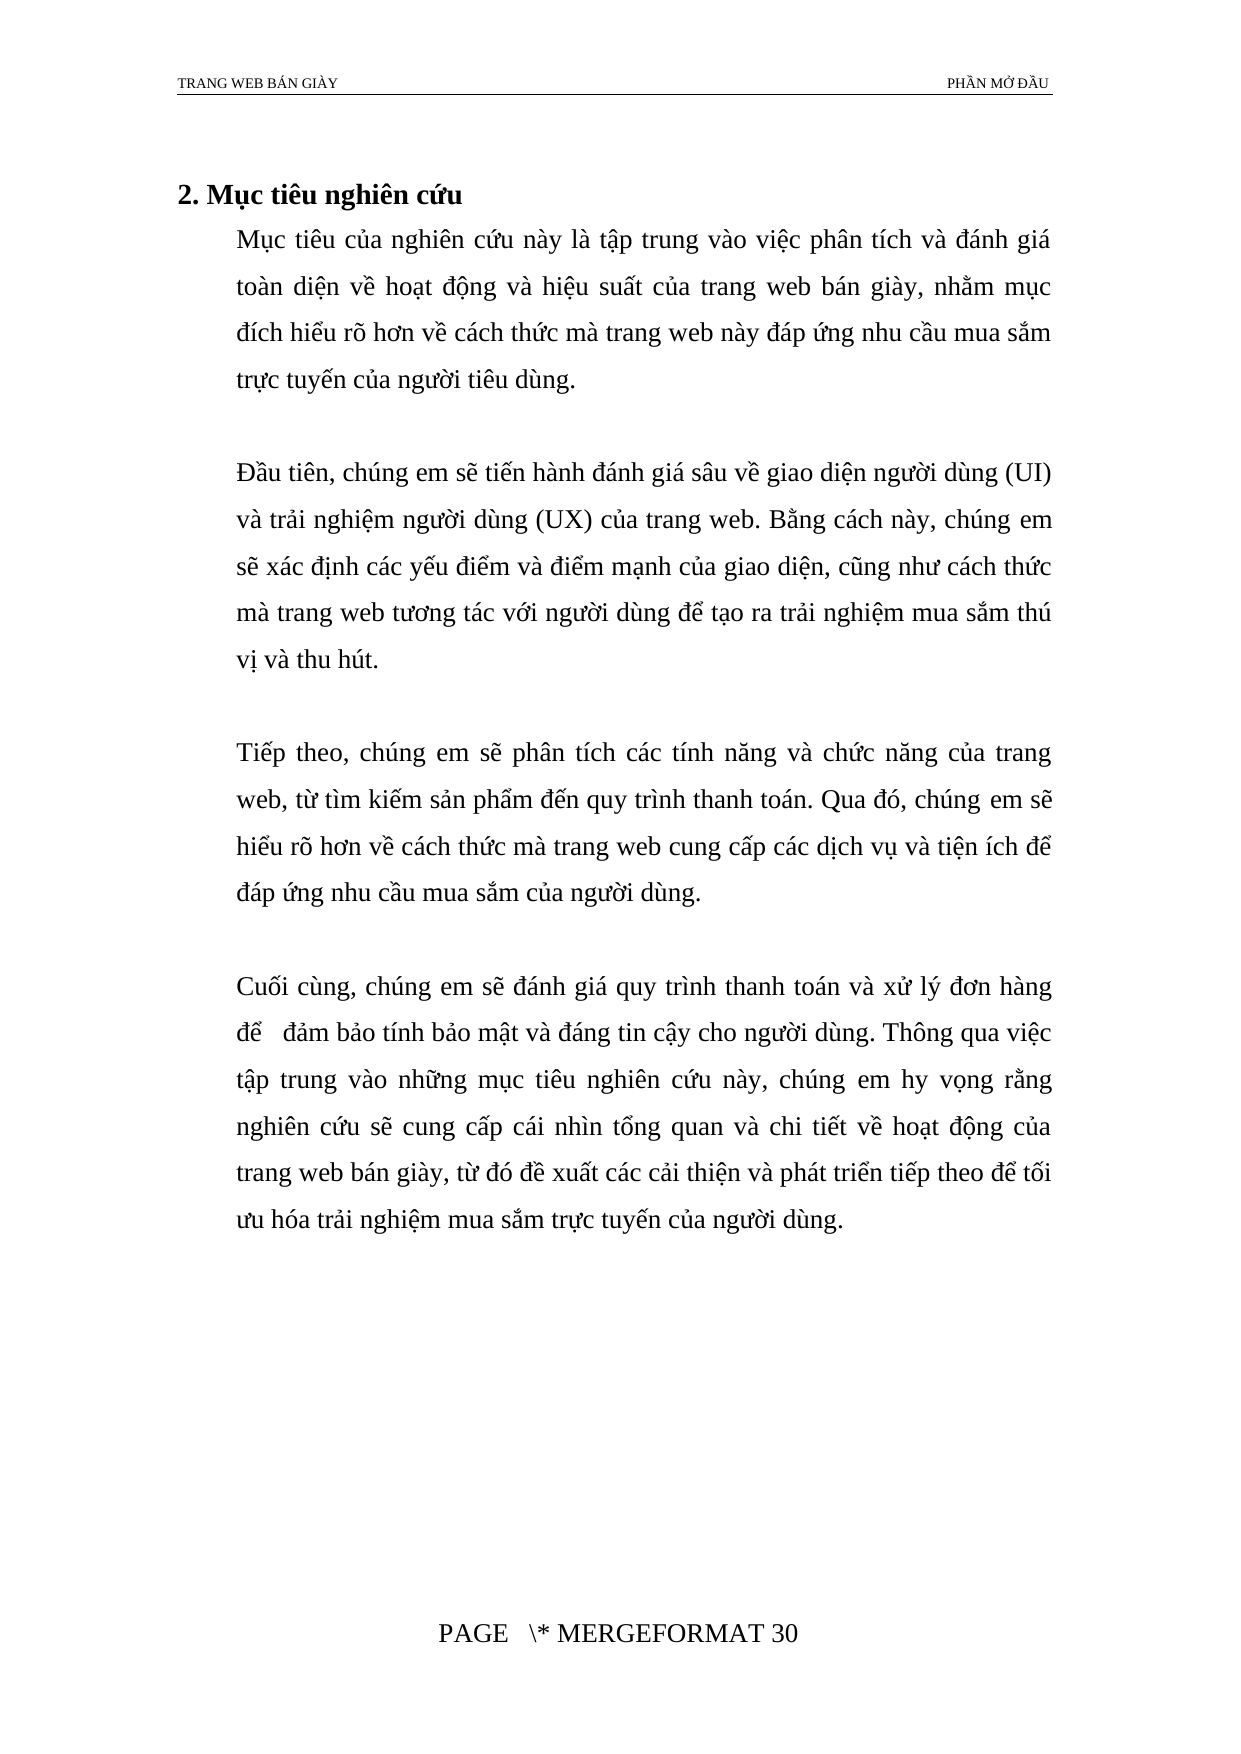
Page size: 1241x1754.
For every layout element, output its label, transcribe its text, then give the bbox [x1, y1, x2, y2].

text Cuối cùng, chúng em sẽ đánh giá quy trình thanh toán và xử lý đơn hàng để đảm bảo tính bảo mật và đáng tin cậy cho người dùng. Thông qua việc tập trung vào những mục tiêu nghiên cứu này, chúng em hy vọng rằng nghiên cứu sẽ cung cấp cái nhìn tổng quan và chi tiết về hoạt động của trang web bán giày, từ đó đề xuất các cải thiện và phát triển tiếp theo để tối ưu hóa trải nghiệm mua sắm trực tuyến của người dùng. [236, 970, 1053, 1234]
text Mục tiêu của nghiên cứu này là tập trung vào việc phân tích và đánh giá toàn diện về hoạt động và hiệu suất của trang web bán giày, nhằm mục đích hiểu rõ hơn về cách thức mà trang web này đáp ứng nhu cầu mua sắm trực tuyến của người tiêu dùng. [236, 223, 1053, 394]
text Đầu tiên, chúng em sẽ tiến hành đánh giá sâu về giao diện người dùng (UI) và trải nghiệm người dùng (UX) của trang web. Bằng cách này, chúng em sẽ xác định các yếu điểm và điểm mạnh của giao diện, cũng như cách thức mà trang web tương tác với người dùng để tạo ra trải nghiệm mua sắm thú vị và thu hút. [236, 457, 1053, 674]
subtitle Mục tiêu nghiên cứu [177, 177, 1053, 211]
text Tiếp theo, chúng em sẽ phân tích các tính năng và chức năng của trang web, từ tìm kiếm sản phẩm đến quy trình thanh toán. Qua đó, chúng em sẽ hiểu rõ hơn về cách thức mà trang web cung cấp các dịch vụ và tiện ích để đáp ứng nhu cầu mua sắm của người dùng. [236, 737, 1053, 908]
